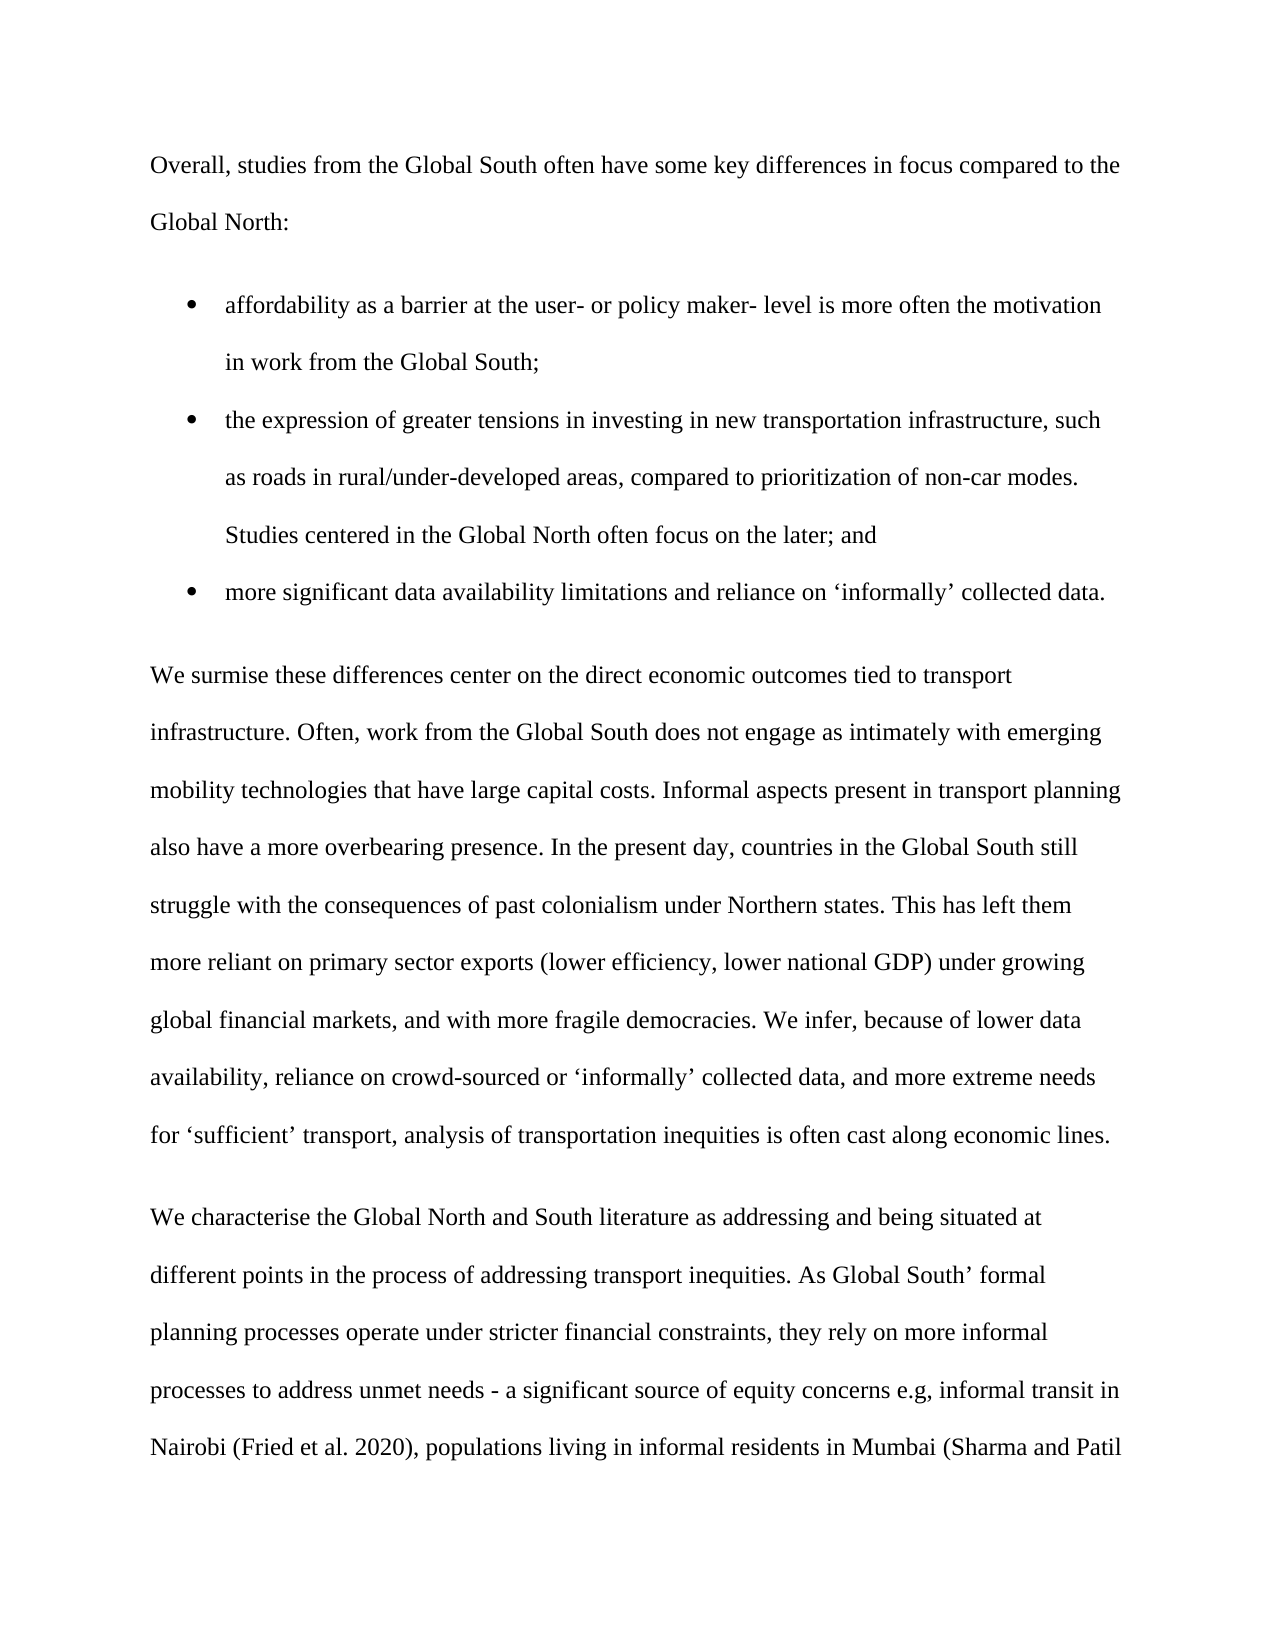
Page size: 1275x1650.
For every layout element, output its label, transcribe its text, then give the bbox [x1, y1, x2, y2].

text We surmise these differences center on the direct economic outcomes tied to transport infrastructure. Often, work from the Global South does not engage as intimately with emerging mobility technologies that have large capital costs. Informal aspects present in transport planning also have a more overbearing presence. In the present day, countries in the Global South still struggle with the consequences of past colonialism under Northern states. This has left them more reliant on primary sector exports (lower efficiency, lower national GDP) under growing global financial markets, and with more fragile democracies. We infer, because of lower data availability, reliance on crowd-sourced or ‘informally’ collected data, and more extreme needs for ‘sufficient’ transport, analysis of transportation inequities is often cast along economic lines. [150, 660, 1125, 1149]
text Overall, studies from the Global South often have some key differences in focus compared to the Global North: [150, 150, 1125, 236]
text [150, 1202, 1125, 1461]
list affordability as a barrier at the user- or policy maker- level is more often the motivation in work from the Global South; [187, 290, 1125, 376]
list the expression of greater tensions in investing in new transportation infrastructure, such as roads in rural/under-developed areas, compared to prioritization of non-car modes. Studies centered in the Global North often focus on the later; and [187, 405, 1125, 549]
list more significant data availability limitations and reliance on ‘informally’ collected data. [187, 577, 1125, 606]
